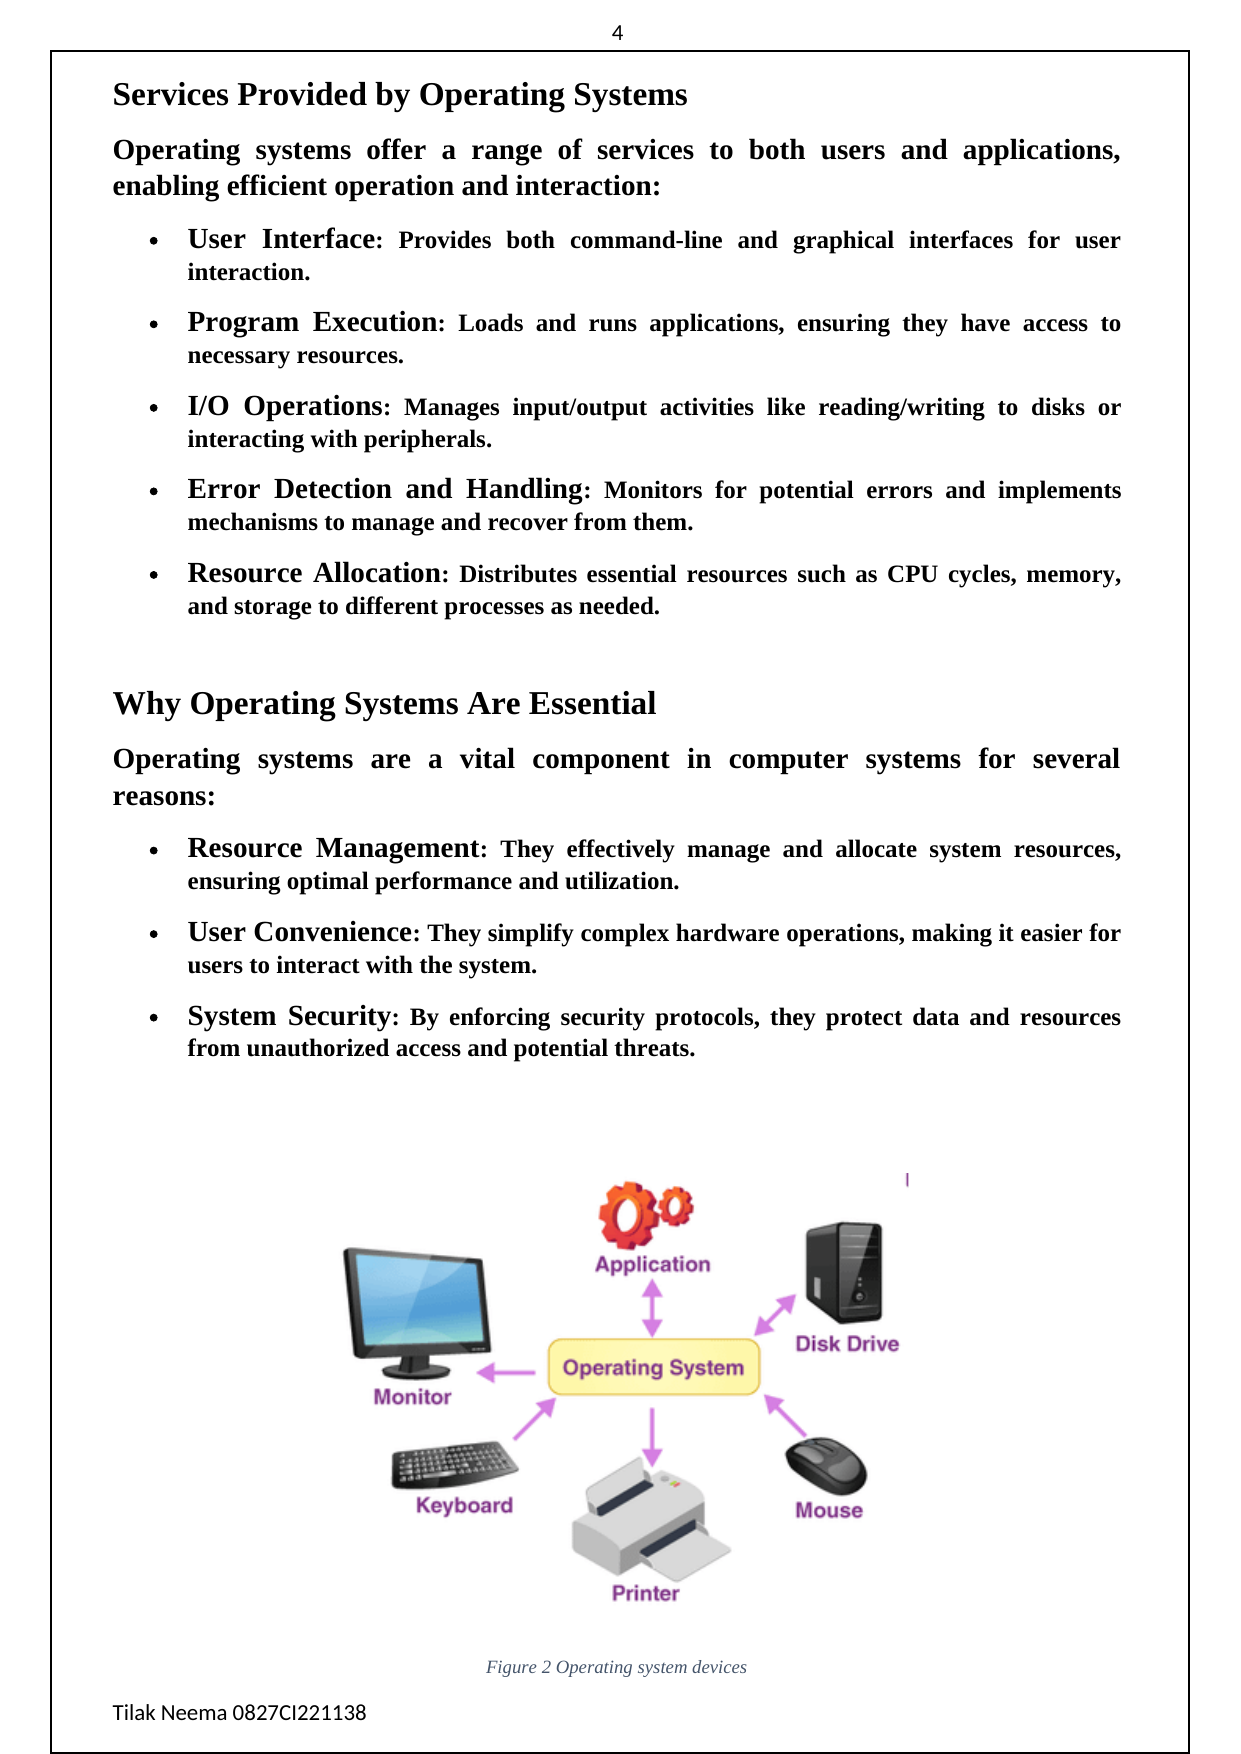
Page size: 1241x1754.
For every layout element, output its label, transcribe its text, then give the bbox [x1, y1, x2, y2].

list User Interface: Provides both command-line and graphical interfaces for user interaction. [150, 221, 1122, 285]
text Operating systems offer a range of services to both users and applications, enabling efficient operation and interaction: [112, 132, 1122, 201]
list User Convenience: They simplify complex hardware operations, making it easier for users to interact with the system. [150, 914, 1122, 979]
list I/O Operations: Manages input/output activities like reading/writing to disks or interacting with peripherals. [150, 388, 1122, 452]
text Services Provided by Operating Systems [112, 74, 1122, 112]
list Program Execution: Loads and runs applications, ensuring they have access to necessary resources. [150, 304, 1122, 369]
list Resource Allocation: Distributes essential resources such as CPU cycles, memory, and storage to different processes as needed. [150, 555, 1122, 619]
list System Security: By enforcing security protocols, they protect data and resources from unauthorized access and potential threats. [150, 998, 1122, 1062]
list Error Detection and Handling: Monitors for potential errors and implements mechanisms to manage and recover from them. [150, 471, 1122, 536]
list Resource Management: They effectively manage and allocate system resources, ensuring optimal performance and utilization. [150, 831, 1122, 895]
picture [326, 1173, 909, 1638]
text Why Operating Systems Are Essential [112, 683, 1122, 722]
text Operating systems are a vital component in computer systems for several reasons: [112, 742, 1122, 811]
text Figure 2 Operating system devices [112, 1656, 1122, 1678]
